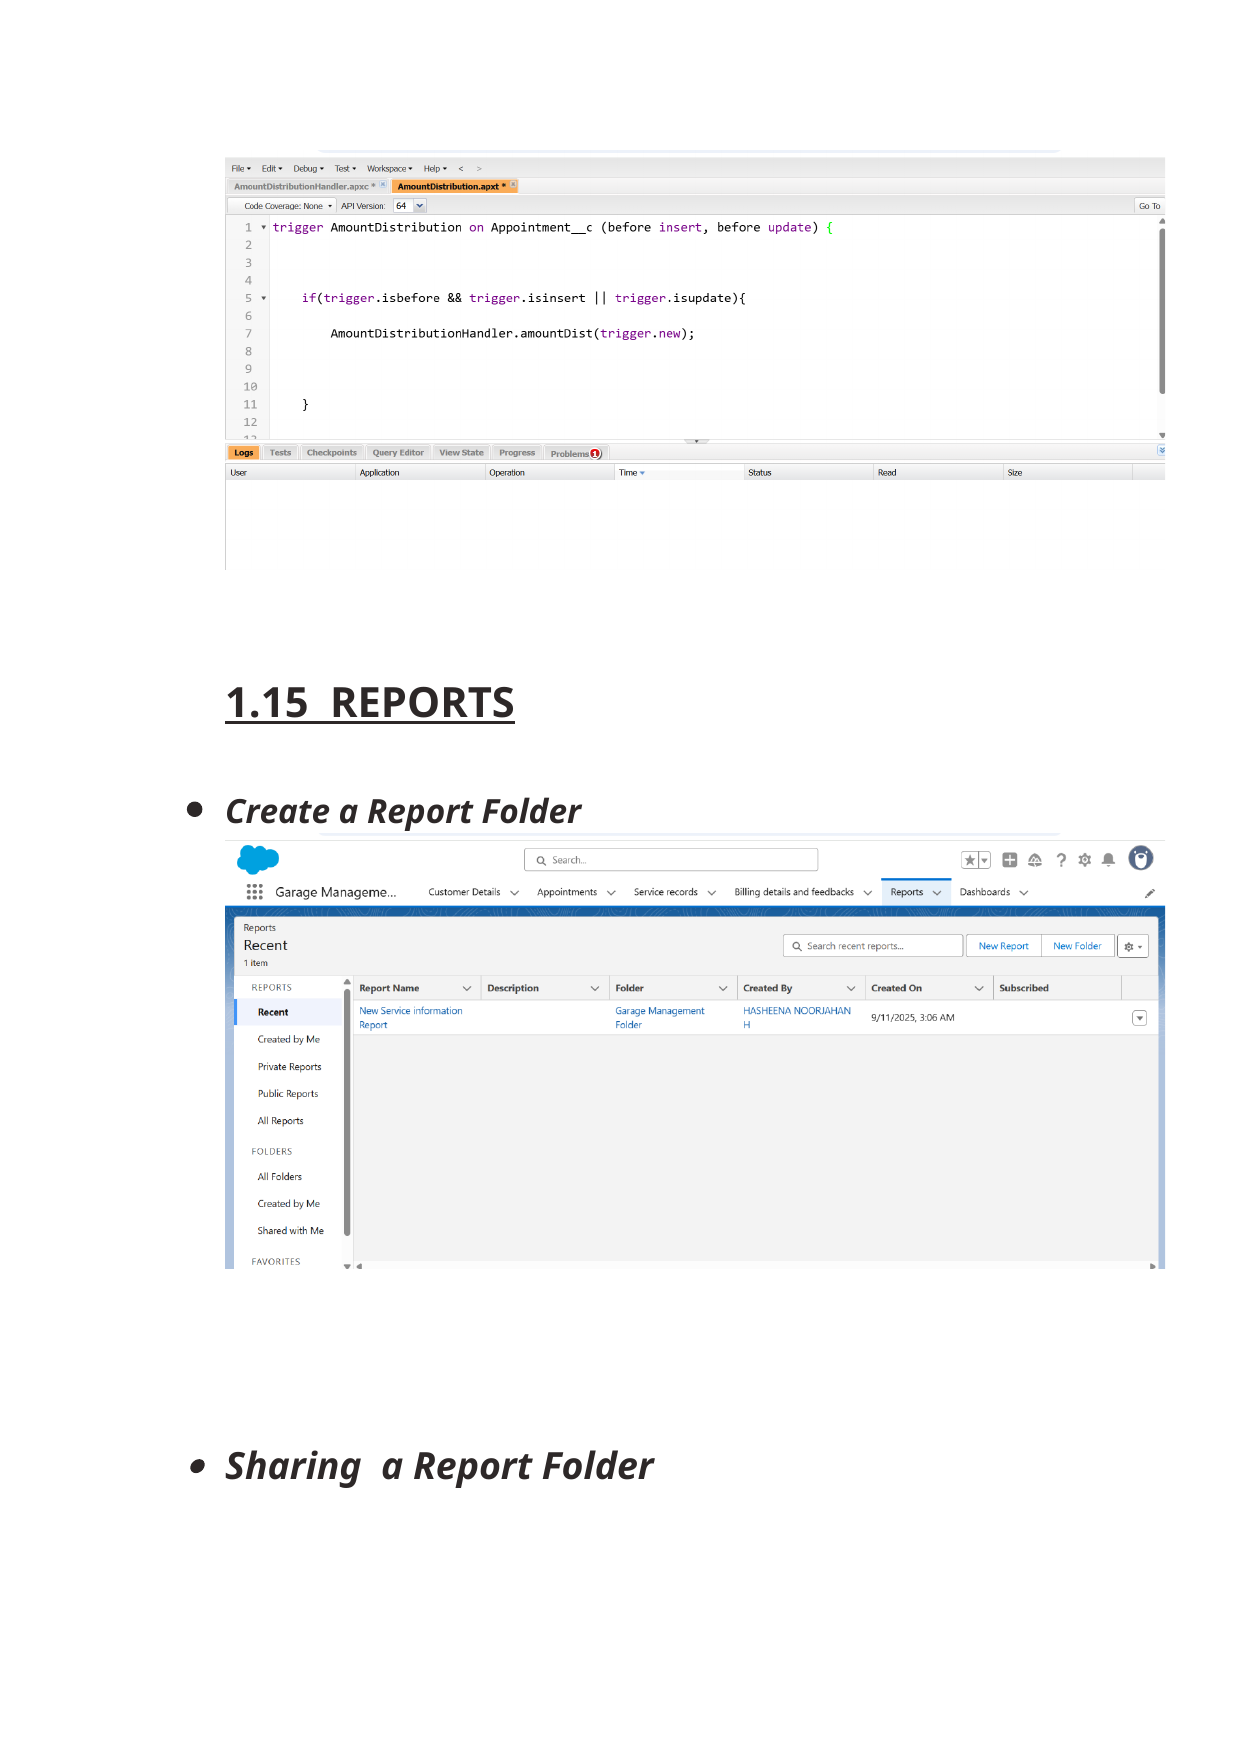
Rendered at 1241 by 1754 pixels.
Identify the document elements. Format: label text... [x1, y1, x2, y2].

list 1.15 REPORTS [225, 673, 1090, 730]
picture [225, 833, 1166, 1269]
picture [225, 150, 1166, 570]
list Sharing a Report Folder [187, 1439, 1090, 1490]
list Create a Report Folder [187, 787, 1090, 834]
